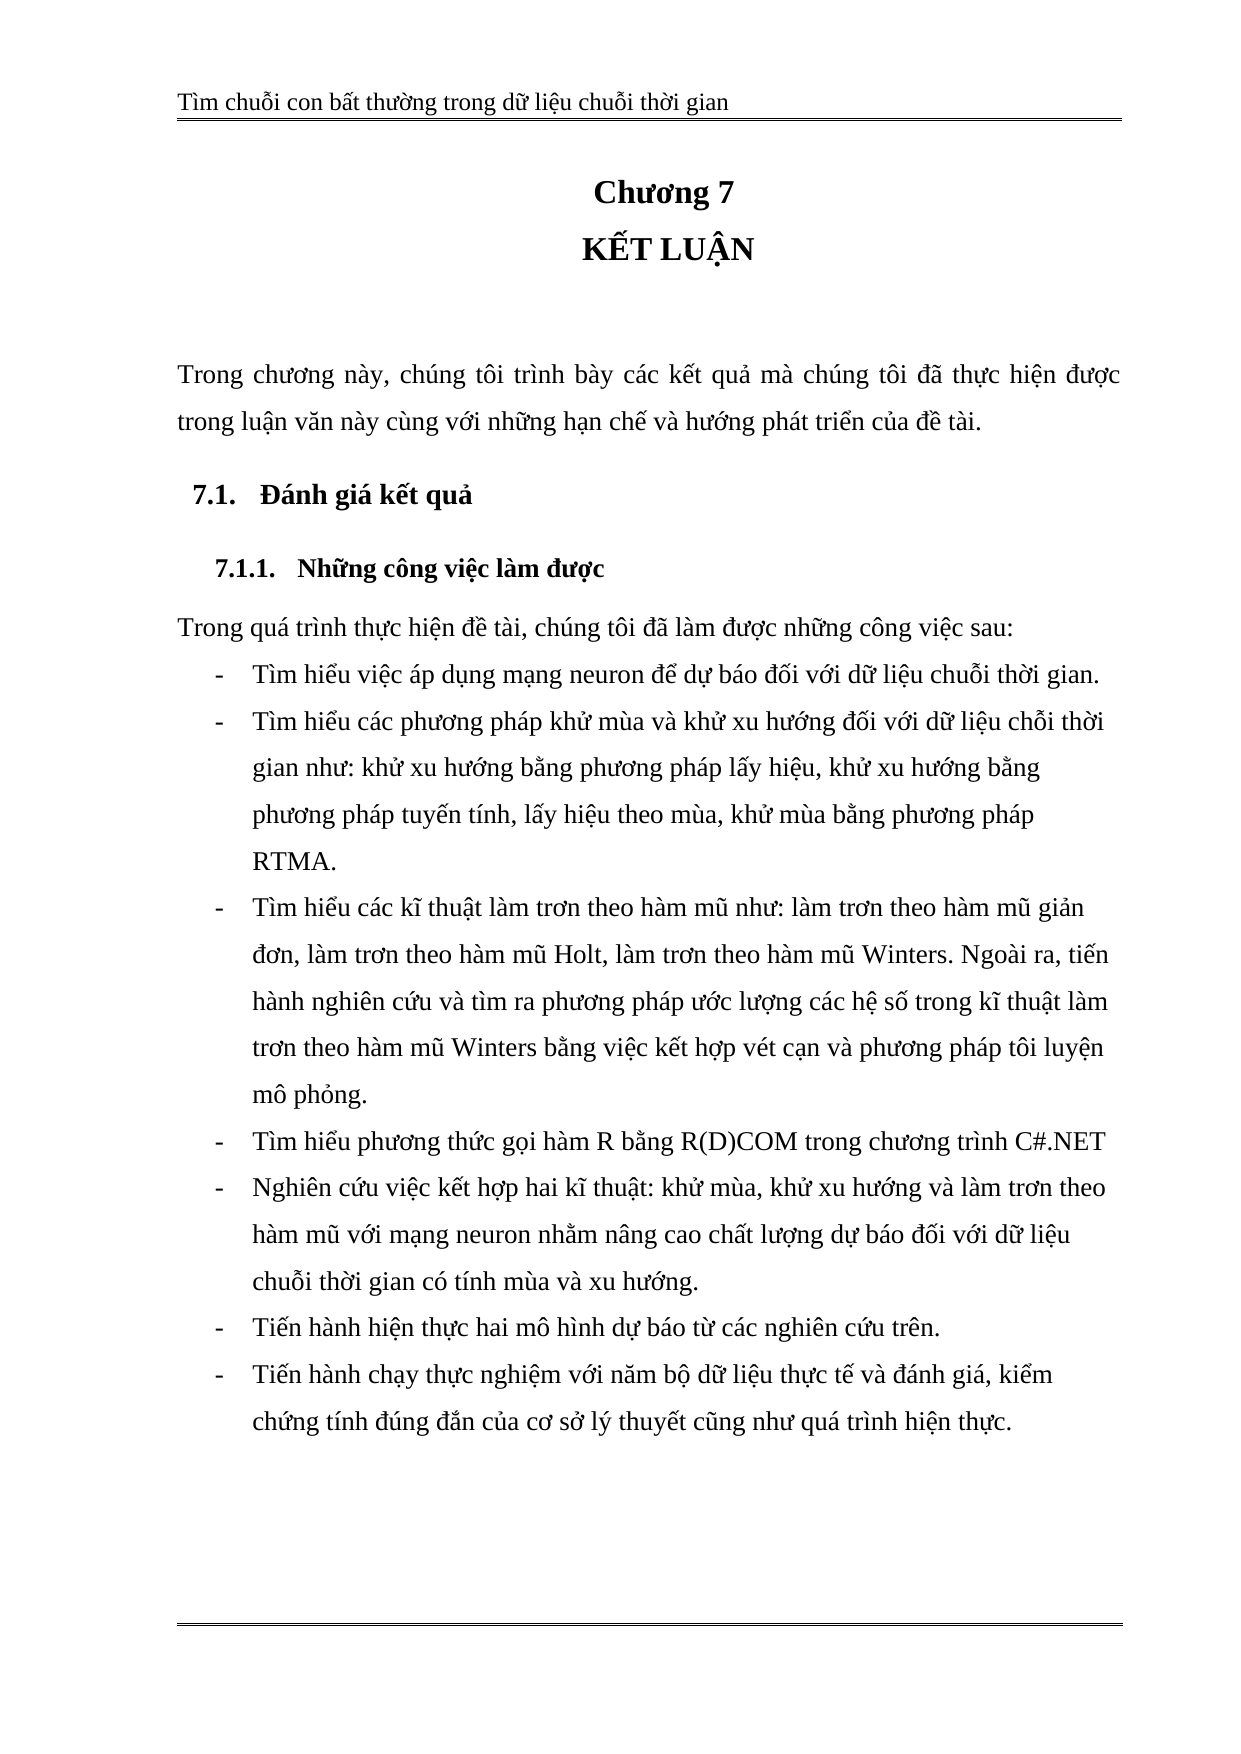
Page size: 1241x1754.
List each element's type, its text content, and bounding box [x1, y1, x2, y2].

list Tiến hành hiện thực hai mô hình dự báo từ các nghiên cứu trên. [214, 1311, 1122, 1343]
list Tiến hành chạy thực nghiệm với năm bộ dữ liệu thực tế và đánh giá, kiểm chứng tính đúng đắn của cơ sở lý thuyết cũng như quá trình hiện thực. [214, 1358, 1122, 1436]
subtitle KẾT LUẬN [214, 172, 1122, 268]
subtitle Đánh giá kết quả [192, 477, 1122, 511]
subtitle Những công việc làm được [214, 552, 1122, 583]
list Tìm hiểu phương thức gọi hàm R bằng R(D)COM trong chương trình C#.NET [214, 1125, 1122, 1156]
list Tìm hiểu việc áp dụng mạng neuron để dự báo đối với dữ liệu chuỗi thời gian. [214, 658, 1122, 689]
list Tìm hiểu các kĩ thuật làm trơn theo hàm mũ như: làm trơn theo hàm mũ giản đơn, làm trơn theo hàm mũ Holt, làm trơn theo hàm mũ Winters. Ngoài ra, tiến hành nghiên cứu và tìm ra phương pháp ước lượng các hệ số trong kĩ thuật làm trơn theo hàm mũ Winters bằng việc kết hợp vét cạn và phương pháp tôi luyện mô phỏng. [214, 891, 1122, 1109]
list Tìm hiểu các phương pháp khử mùa và khử xu hướng đối với dữ liệu chỗi thời gian như: khử xu hướng bằng phương pháp lấy hiệu, khử xu hướng bằng phương pháp tuyến tính, lấy hiệu theo mùa, khử mùa bằng phương pháp RTMA. [214, 705, 1122, 876]
list Nghiên cứu việc kết hợp hai kĩ thuật: khử mùa, khử xu hướng và làm trơn theo hàm mũ với mạng neuron nhằm nâng cao chất lượng dự báo đối với dữ liệu chuỗi thời gian có tính mùa và xu hướng. [214, 1171, 1122, 1296]
text Trong chương này, chúng tôi trình bày các kết quả mà chúng tôi đã thực hiện được trong luận văn này cùng với những hạn chế và hướng phát triển của đề tài. [177, 359, 1122, 436]
text Trong quá trình thực hiện đề tài, chúng tôi đã làm được những công việc sau: [177, 611, 1122, 643]
